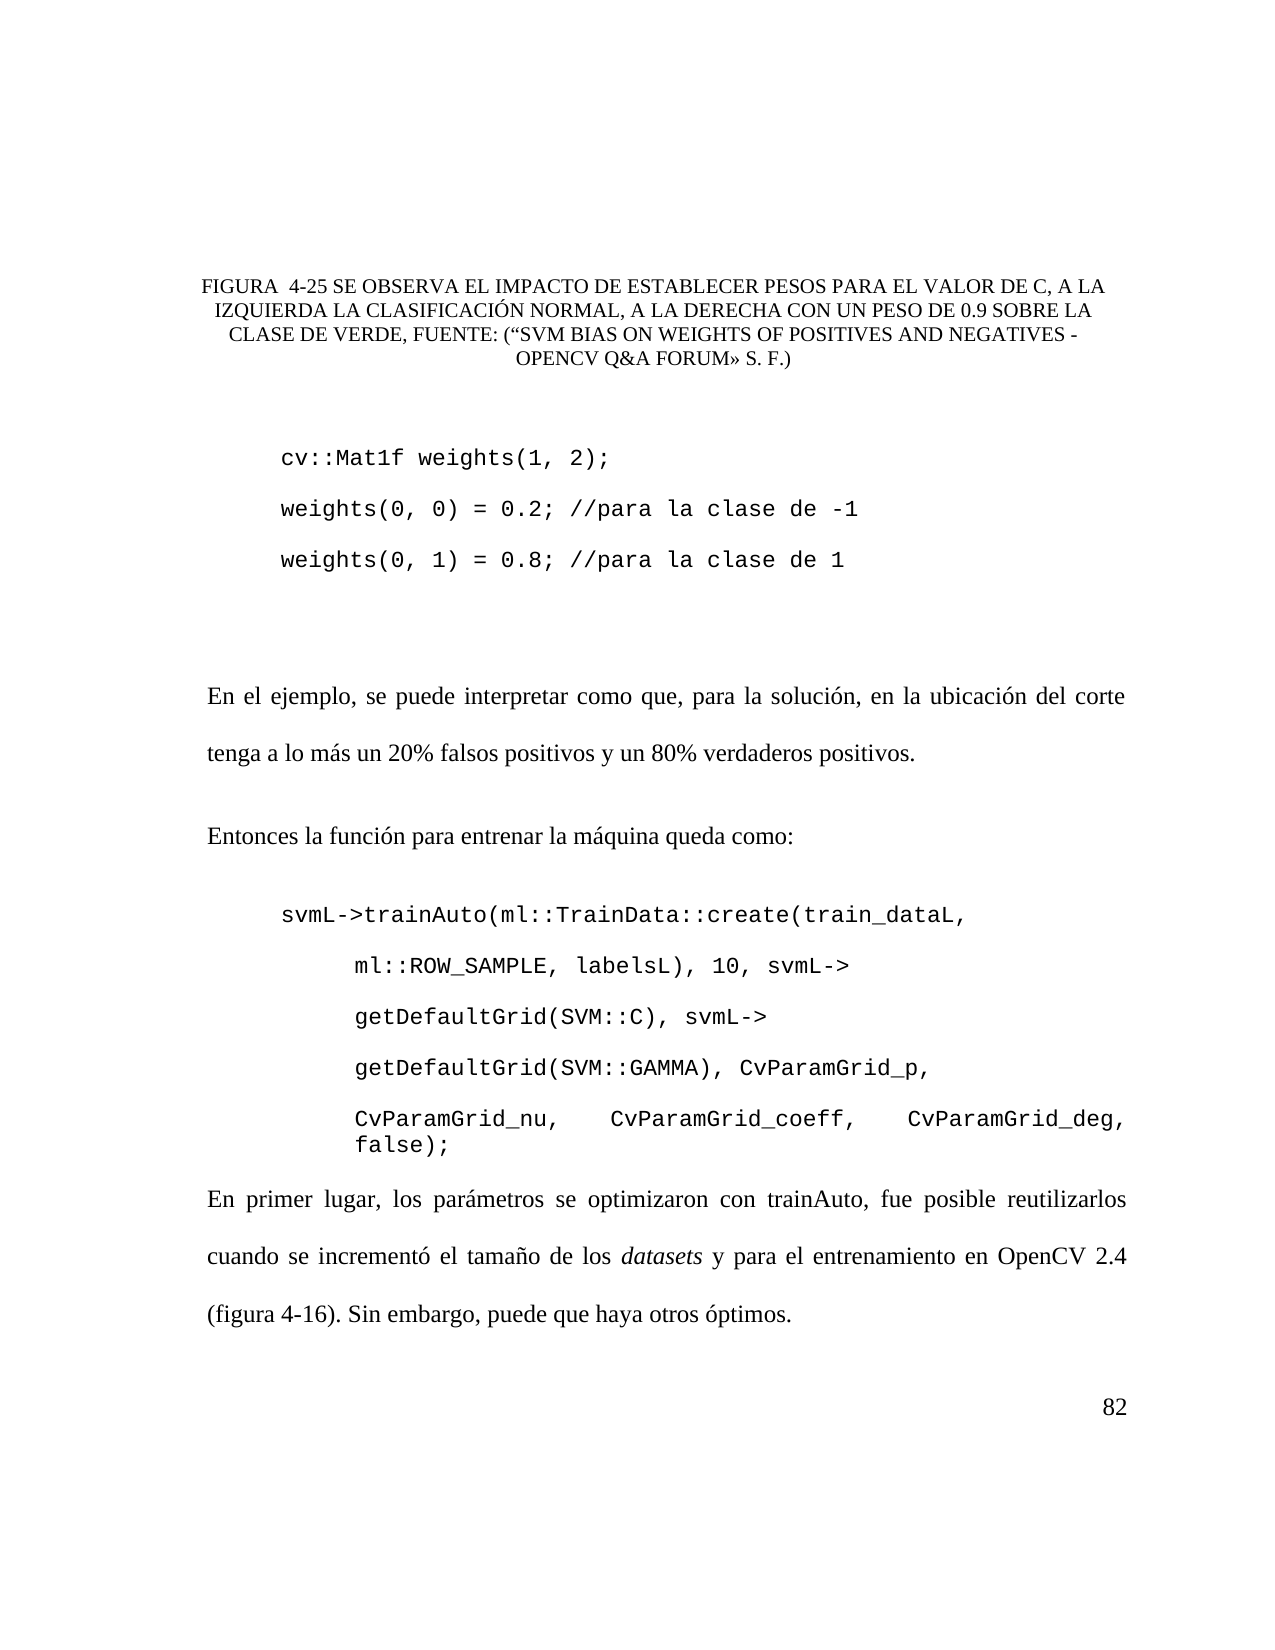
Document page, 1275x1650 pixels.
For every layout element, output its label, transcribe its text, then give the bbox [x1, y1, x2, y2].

text weights(0, 0) = 0.2; //para la clase de -1 [281, 497, 1127, 523]
text En primer lugar, los parámetros se optimizaron con trainAuto, fue posible reutilizarlos cuando se incrementó el tamaño de los datasets y para el entrenamiento en OpenCV 2.4 (figura 4-16). Sin embargo, puede que haya otros óptimos. [207, 1184, 1127, 1328]
text getDefaultGrid(SVM::C), svmL-> [281, 1005, 1127, 1031]
text CvParamGrid_nu, CvParamGrid_coeff, CvParamGrid_deg, false); [354, 1107, 1127, 1159]
text cv::Mat1f weights(1, 2); [281, 446, 1127, 472]
text svmL->trainAuto(ml::TrainData::create(train_dataL, [281, 903, 1127, 929]
text getDefaultGrid(SVM::GAMMA), CvParamGrid_p, [281, 1056, 1127, 1082]
text En el ejemplo, se puede interpretar como que, para la solución, en la ubicación del corte tenga a lo más un 20% falsos positivos y un 80% verdaderos positivos. [207, 681, 1127, 767]
text ml::ROW_SAMPLE, labelsL), 10, svmL-> [354, 954, 1127, 980]
text weights(0, 1) = 0.8; //para la clase de 1 [281, 548, 1127, 574]
text Entonces la función para entrenar la máquina queda como: [207, 821, 1127, 849]
